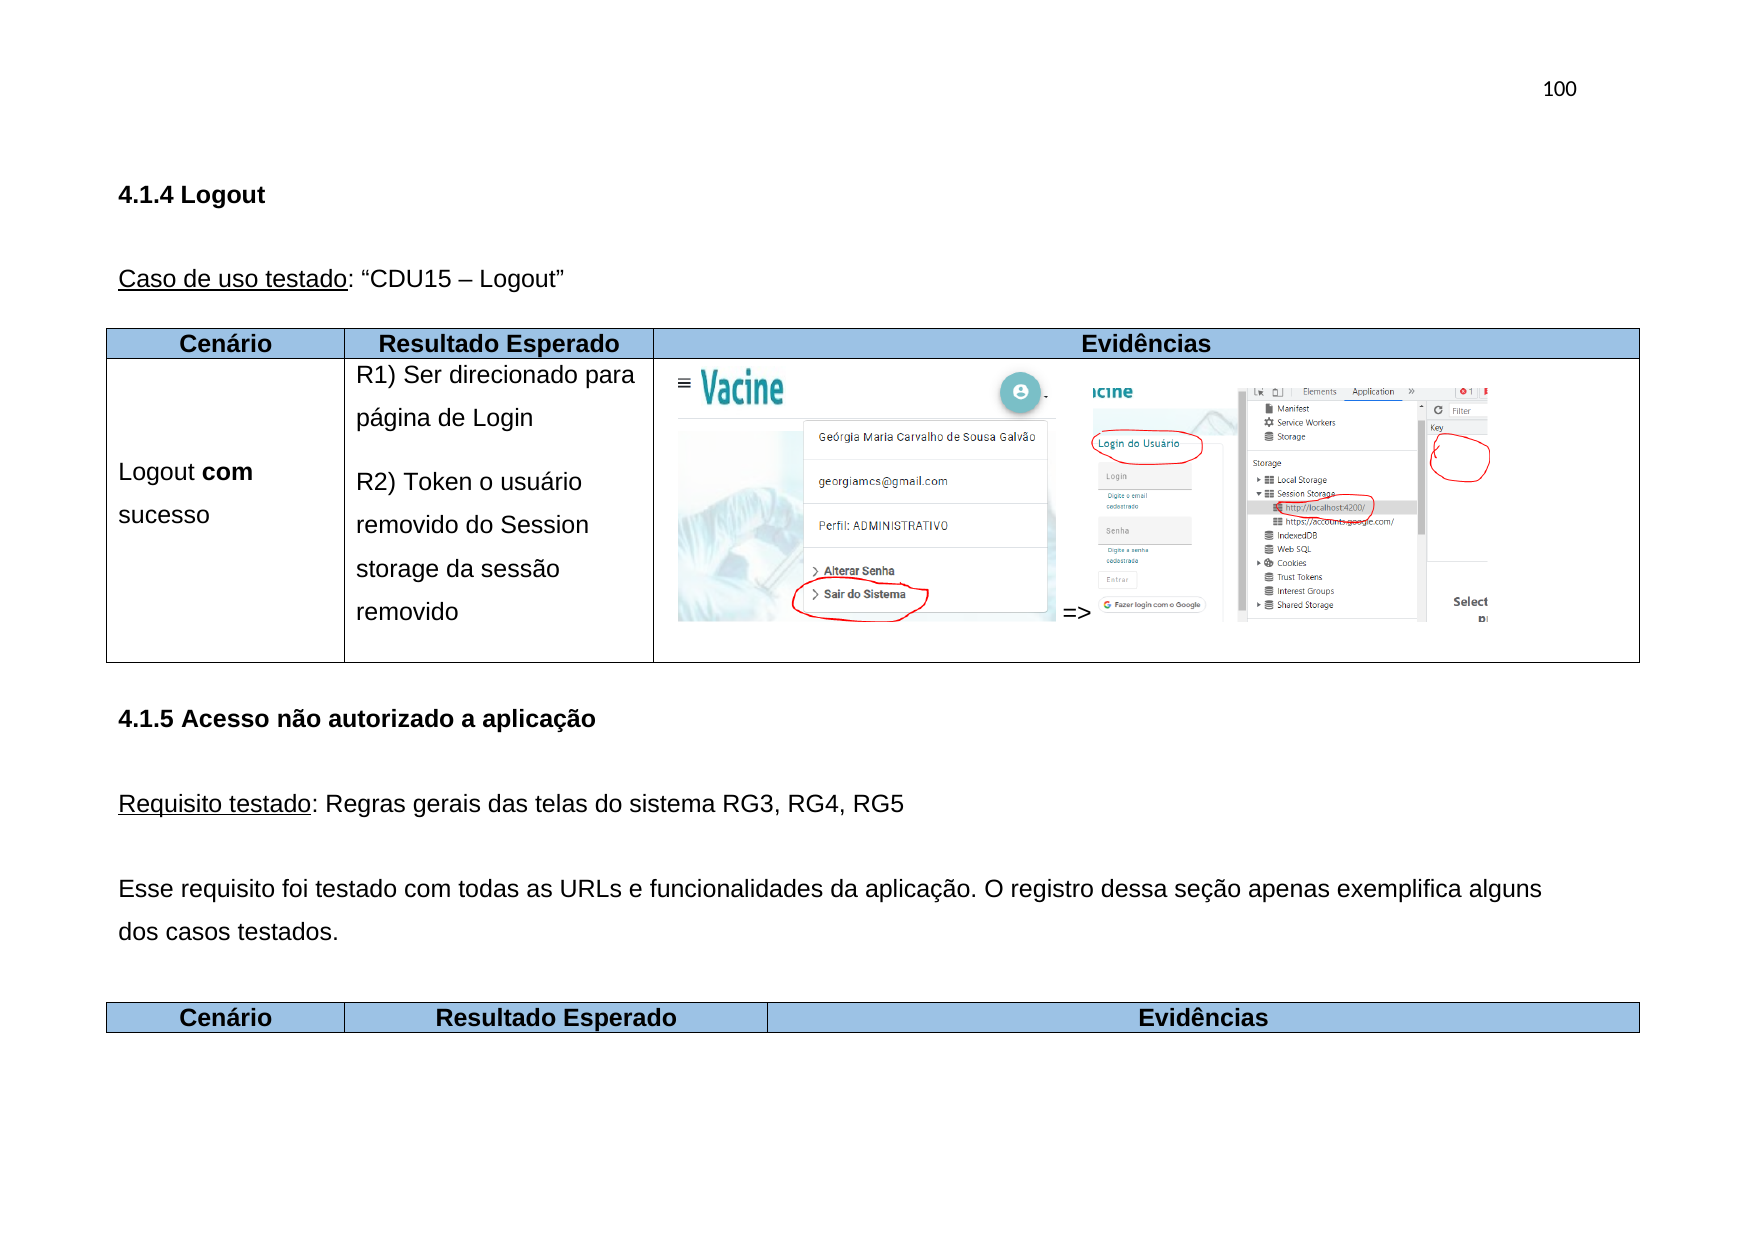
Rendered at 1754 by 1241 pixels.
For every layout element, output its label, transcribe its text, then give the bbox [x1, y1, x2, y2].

table_header Cenário [107, 329, 344, 358]
text 4.1.5 Acesso não autorizado a aplicação [118, 704, 1577, 733]
text Requisito testado: Regras gerais das telas do sistema RG3, RG4, RG5 [118, 789, 1577, 818]
table_header Cenário [107, 1003, 344, 1032]
table_header Resultado Esperado [345, 1003, 767, 1032]
text Esse requisito foi testado com todas as URLs e funcionalidades da aplicação. O registro dessa seção apenas exemplifica alguns dos casos testados. [118, 874, 1577, 946]
text Caso de uso testado: “CDU15 – Logout” [118, 264, 1577, 293]
picture [1091, 388, 1490, 622]
table_cell R1) Ser direcionado para página de Login R2) Token o usuário removido do Session storage da sessão removido [345, 359, 653, 662]
table_header Resultado Esperado [345, 329, 653, 358]
table_header Evidências [768, 1003, 1639, 1032]
table_cell Logout com sucesso [107, 359, 344, 662]
table_header Evidências [654, 329, 1639, 358]
picture [678, 359, 1056, 622]
table_cell => [654, 359, 1639, 662]
text 4.1.4 Logout [118, 179, 1577, 208]
